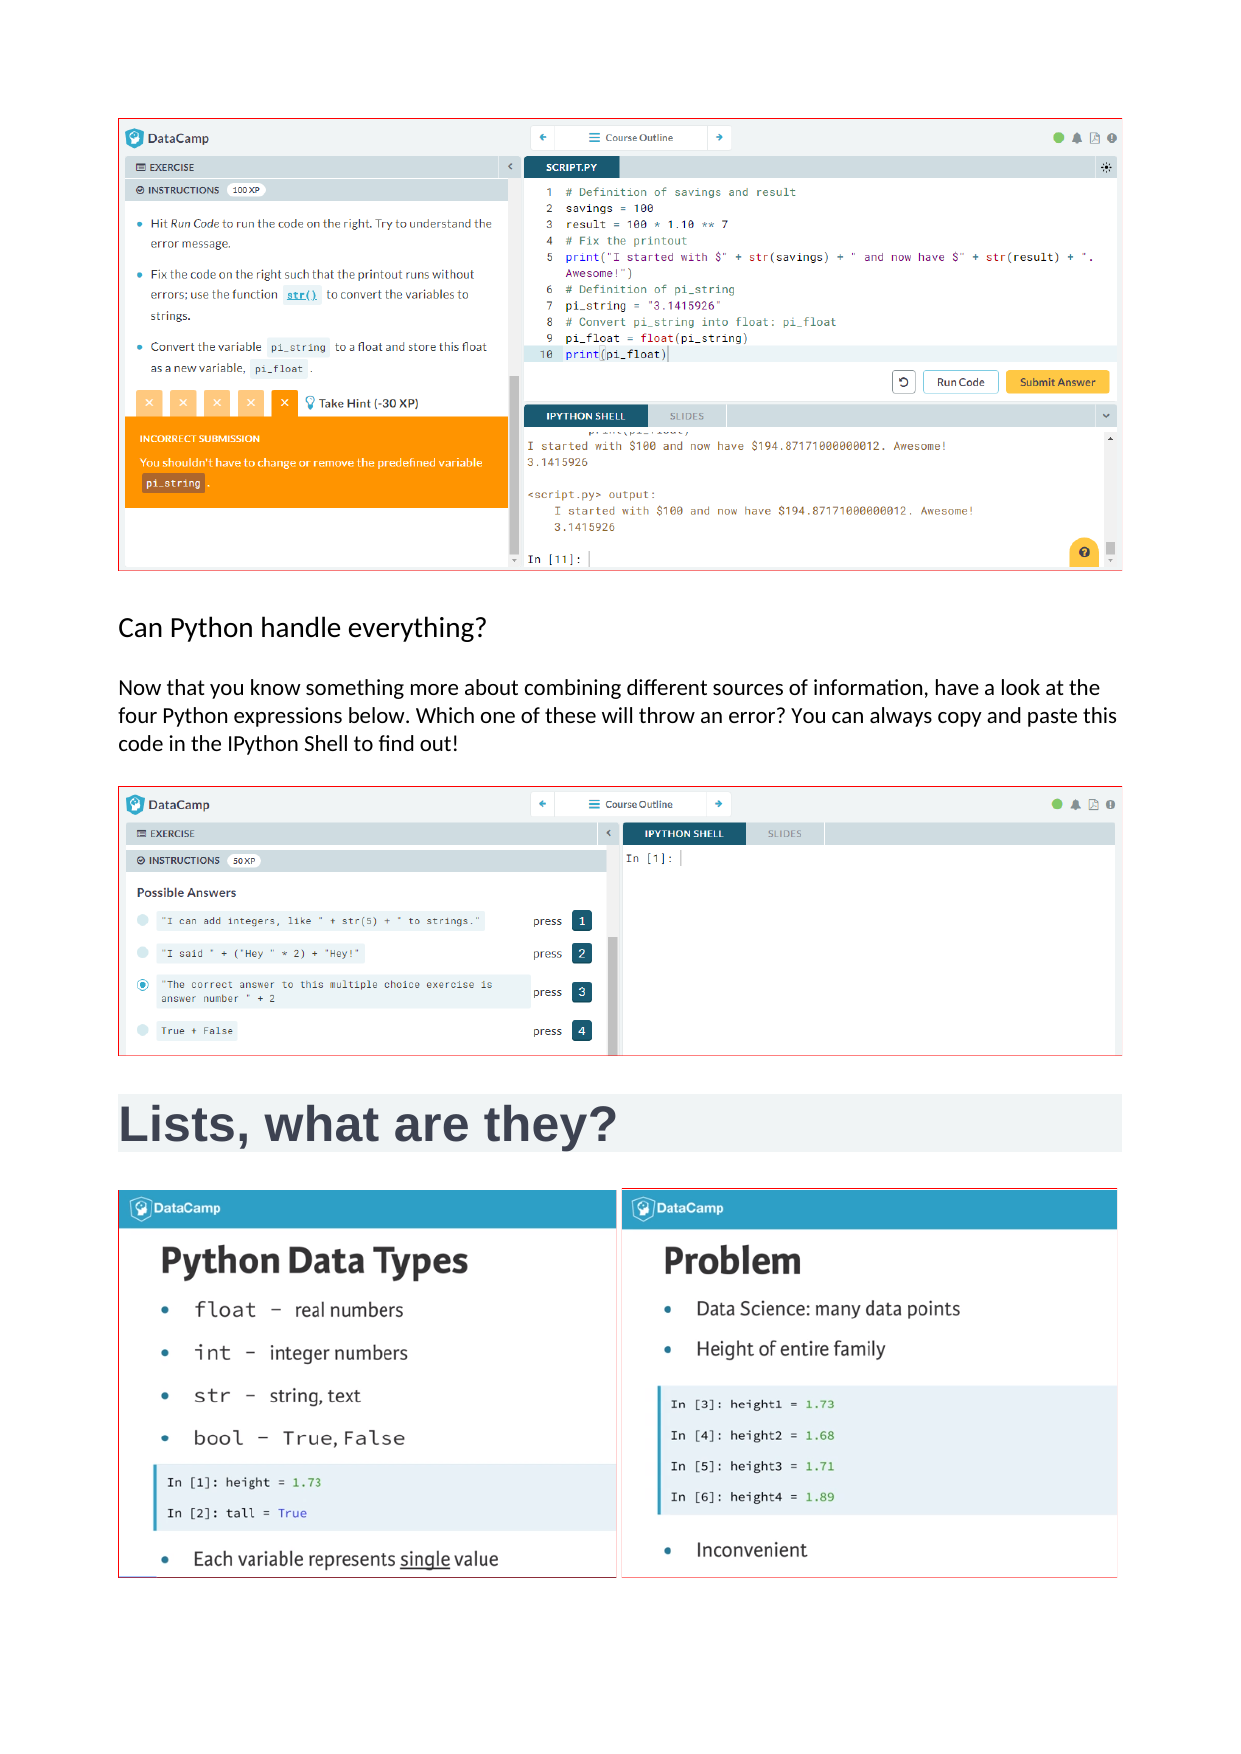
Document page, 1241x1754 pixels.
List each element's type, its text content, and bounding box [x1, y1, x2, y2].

picture [118, 1190, 617, 1578]
picture [621, 1188, 1118, 1578]
picture [118, 786, 1123, 1056]
subtitle Lists, what are they? [118, 1094, 1122, 1152]
text Now that you know something more about combining different sources of information, have a look at the four Python expressions below. Which one of these will throw an error? You can always copy and paste this code in the IPython Shell to find out! [118, 673, 1122, 758]
subtitle Can Python handle everything? [118, 609, 1122, 644]
picture [118, 118, 1123, 571]
